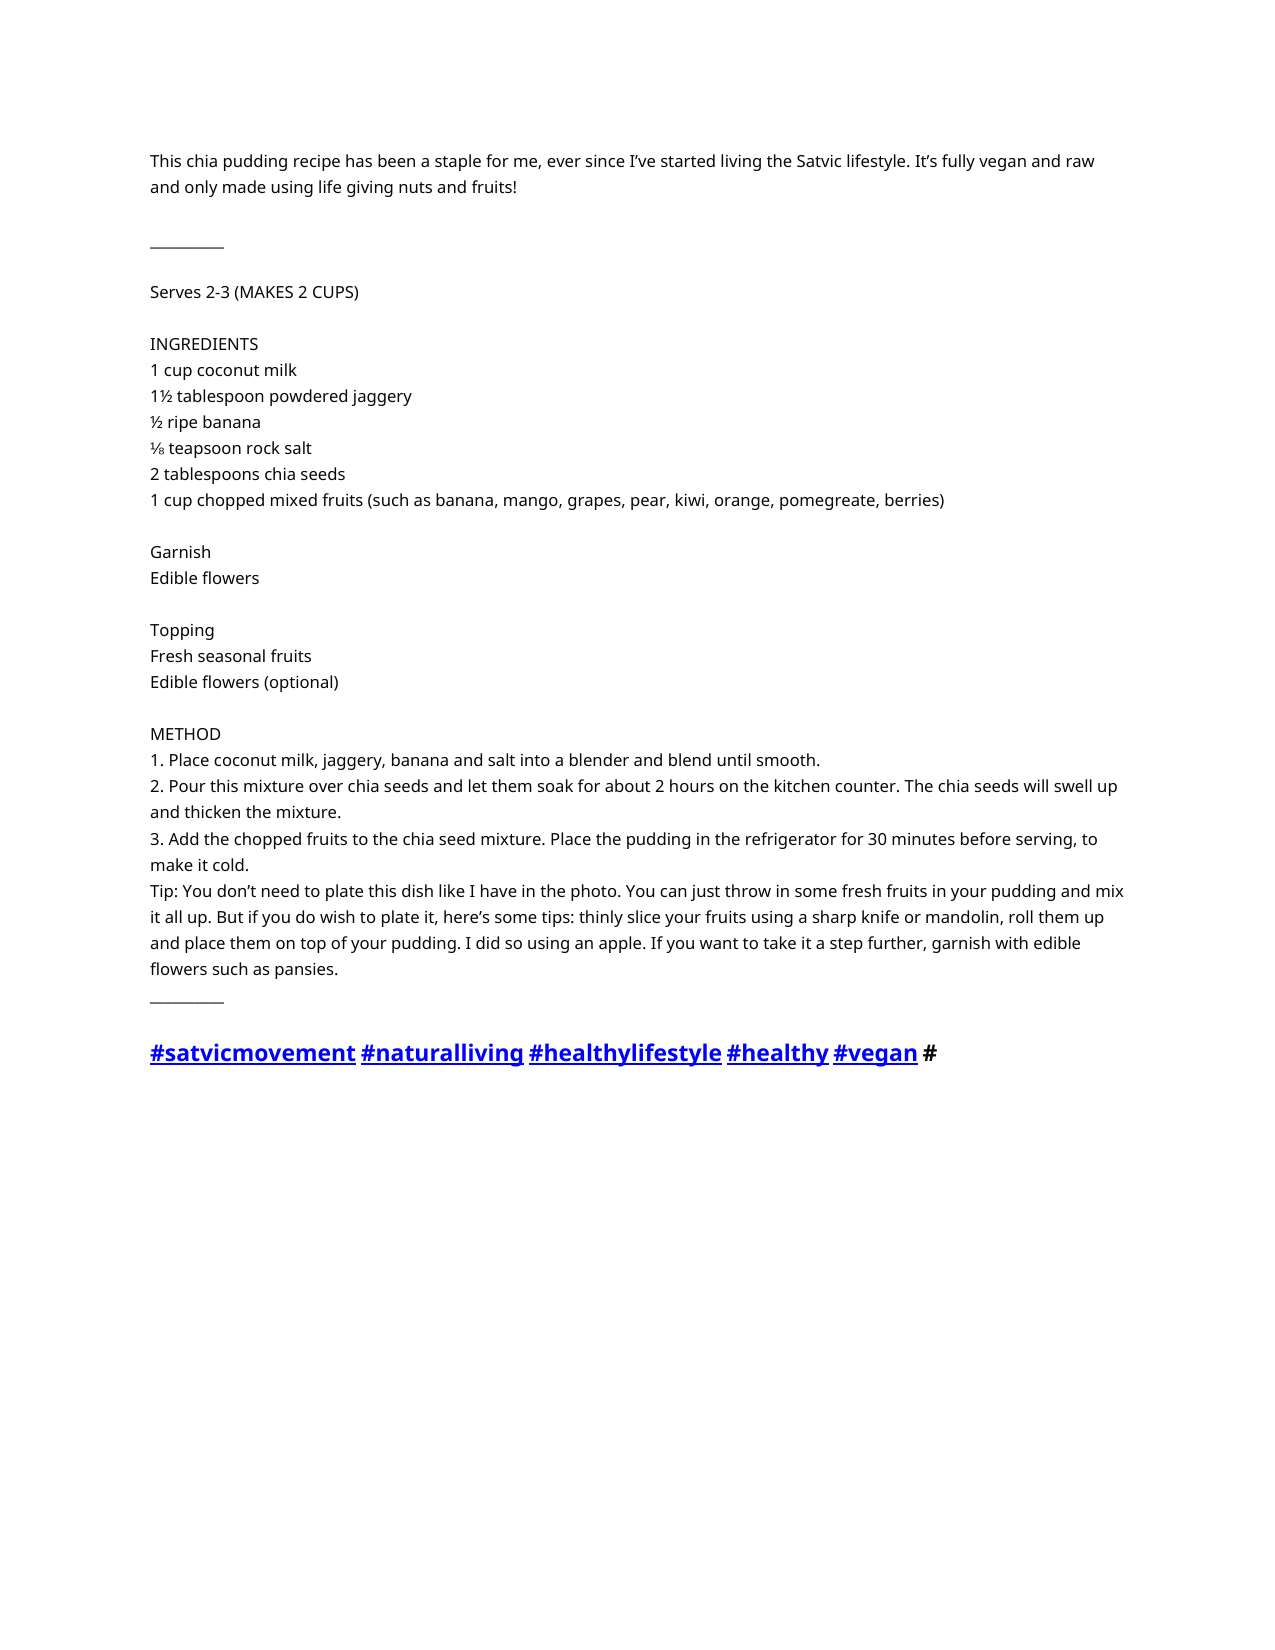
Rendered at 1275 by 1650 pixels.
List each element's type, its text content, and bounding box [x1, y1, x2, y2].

text This chia pudding recipe has been a staple for me, ever since I’ve started living the Satvic lifestyle. It’s fully vegan and raw and only made using life giving nuts and fruits! __________ Serves 2-3 (MAKES 2 CUPS) INGREDIENTS 1 cup coconut milk 1½ tablespoon powdered jaggery ½ ripe banana ⅛ teapsoon rock salt 2 tablespoons chia seeds 1 cup chopped mixed fruits (such as banana, mango, grapes, pear, kiwi, orange, pomegreate, berries) Garnish Edible flowers Topping Fresh seasonal fruits Edible flowers (optional) METHOD 1. Place coconut milk, jaggery, banana and salt into a blender and blend until smooth. 2. Pour this mixture over chia seeds and let them soak for about 2 hours on the kitchen counter. The chia seeds will swell up and thicken the mixture. 3. Add the chopped fruits to the chia seed mixture. Place the pudding in the refrigerator for 30 minutes before serving, to make it cold. Tip: You don’t need to plate this dish like I have in the photo. You can just throw in some fresh fruits in your pudding and mix it all up. But if you do wish to plate it, here’s some tips: thinly slice your fruits using a sharp knife or mandolin, roll them up and place them on top of your pudding. I did so using an apple. If you want to take it a step further, garnish with edible flowers such as pansies. __________ #satvicmovement #naturalliving #healthylifestyle #healthy #vegan # [150, 902, 1125, 1068]
text This chia pudding recipe has been a staple for me, ever since I’ve started living the Satvic lifestyle. It’s fully vegan and raw and only made using life giving nuts and fruits! __________ Serves 2-3 (MAKES 2 CUPS) INGREDIENTS 1 cup coconut milk 1½ tablespoon powdered jaggery ½ ripe banana ⅛ teapsoon rock salt 2 tablespoons chia seeds 1 cup chopped mixed fruits (such as banana, mango, grapes, pear, kiwi, orange, pomegreate, berries) Garnish Edible flowers Topping Fresh seasonal fruits Edible flowers (optional) METHOD 1. Place coconut milk, jaggery, banana and salt into a blender and blend until smooth. 2. Pour this mixture over chia seeds and let them soak for about 2 hours on the kitchen counter. The chia seeds will swell up and thicken the mixture. 3. Add the chopped fruits to the chia seed mixture. Place the pudding in the refrigerator for 30 minutes before serving, to make it cold. Tip: You don’t need to plate this dish like I have in the photo. You can just throw in some fresh fruits in your pudding and mix it all up. But if you do wish to plate it, here’s some tips: thinly slice your fruits using a sharp knife or mandolin, roll them up and place them on top of your pudding. I did so using an apple. If you want to take it a step further, garnish with edible flowers such as pansies. __________ #satvicmovement #naturalliving #healthylifestyle #healthy #vegan # [150, 150, 1125, 879]
